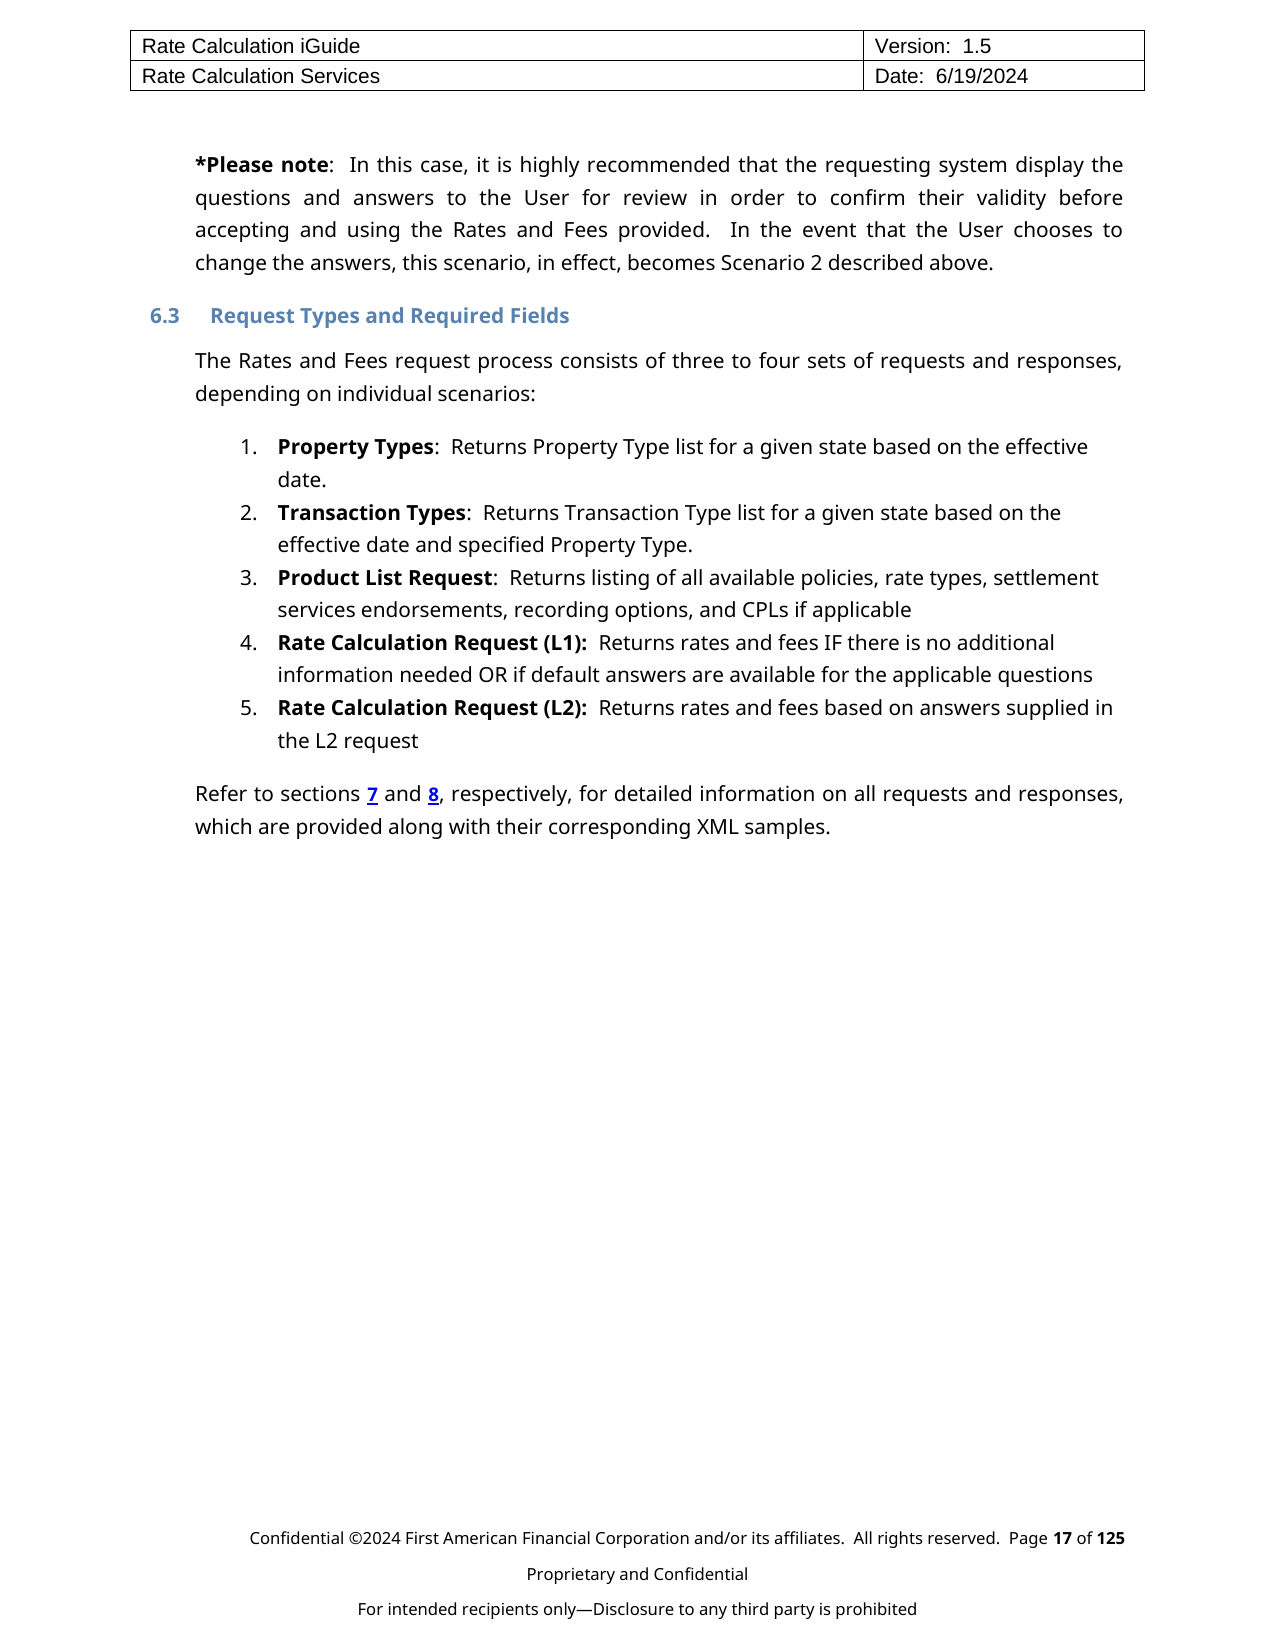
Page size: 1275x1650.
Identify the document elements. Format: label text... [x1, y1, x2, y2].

list Product List Request: Returns listing of all available policies, rate types, settlement services endorsements, recording options, and CPLs if applicable [240, 563, 1125, 624]
text *Please note: In this case, it is highly recommended that the requesting system display the questions and answers to the User for review in order to confirm their validity before accepting and using the Rates and Fees provided. In the event that the User chooses to change the answers, this scenario, in effect, becomes Scenario 2 described above. [195, 150, 1125, 276]
text The Rates and Fees request process consists of three to four sets of requests and responses, depending on individual scenarios: [195, 346, 1125, 407]
text Refer to sections 7 and 8, respectively, for detailed information on all requests and responses, which are provided along with their corresponding XML samples. [195, 779, 1125, 840]
list Rate Calculation Request (L2): Returns rates and fees based on answers supplied in the L2 request [240, 693, 1125, 754]
list Transaction Types: Returns Transaction Type list for a given state based on the effective date and specified Property Type. [240, 498, 1125, 559]
list Property Types: Returns Property Type list for a given state based on the effective date. [240, 432, 1125, 493]
list Rate Calculation Request (L1): Returns rates and fees IF there is no additional information needed OR if default answers are available for the applicable questions [240, 628, 1125, 689]
subtitle Request Types and Required Fields [150, 301, 1125, 330]
